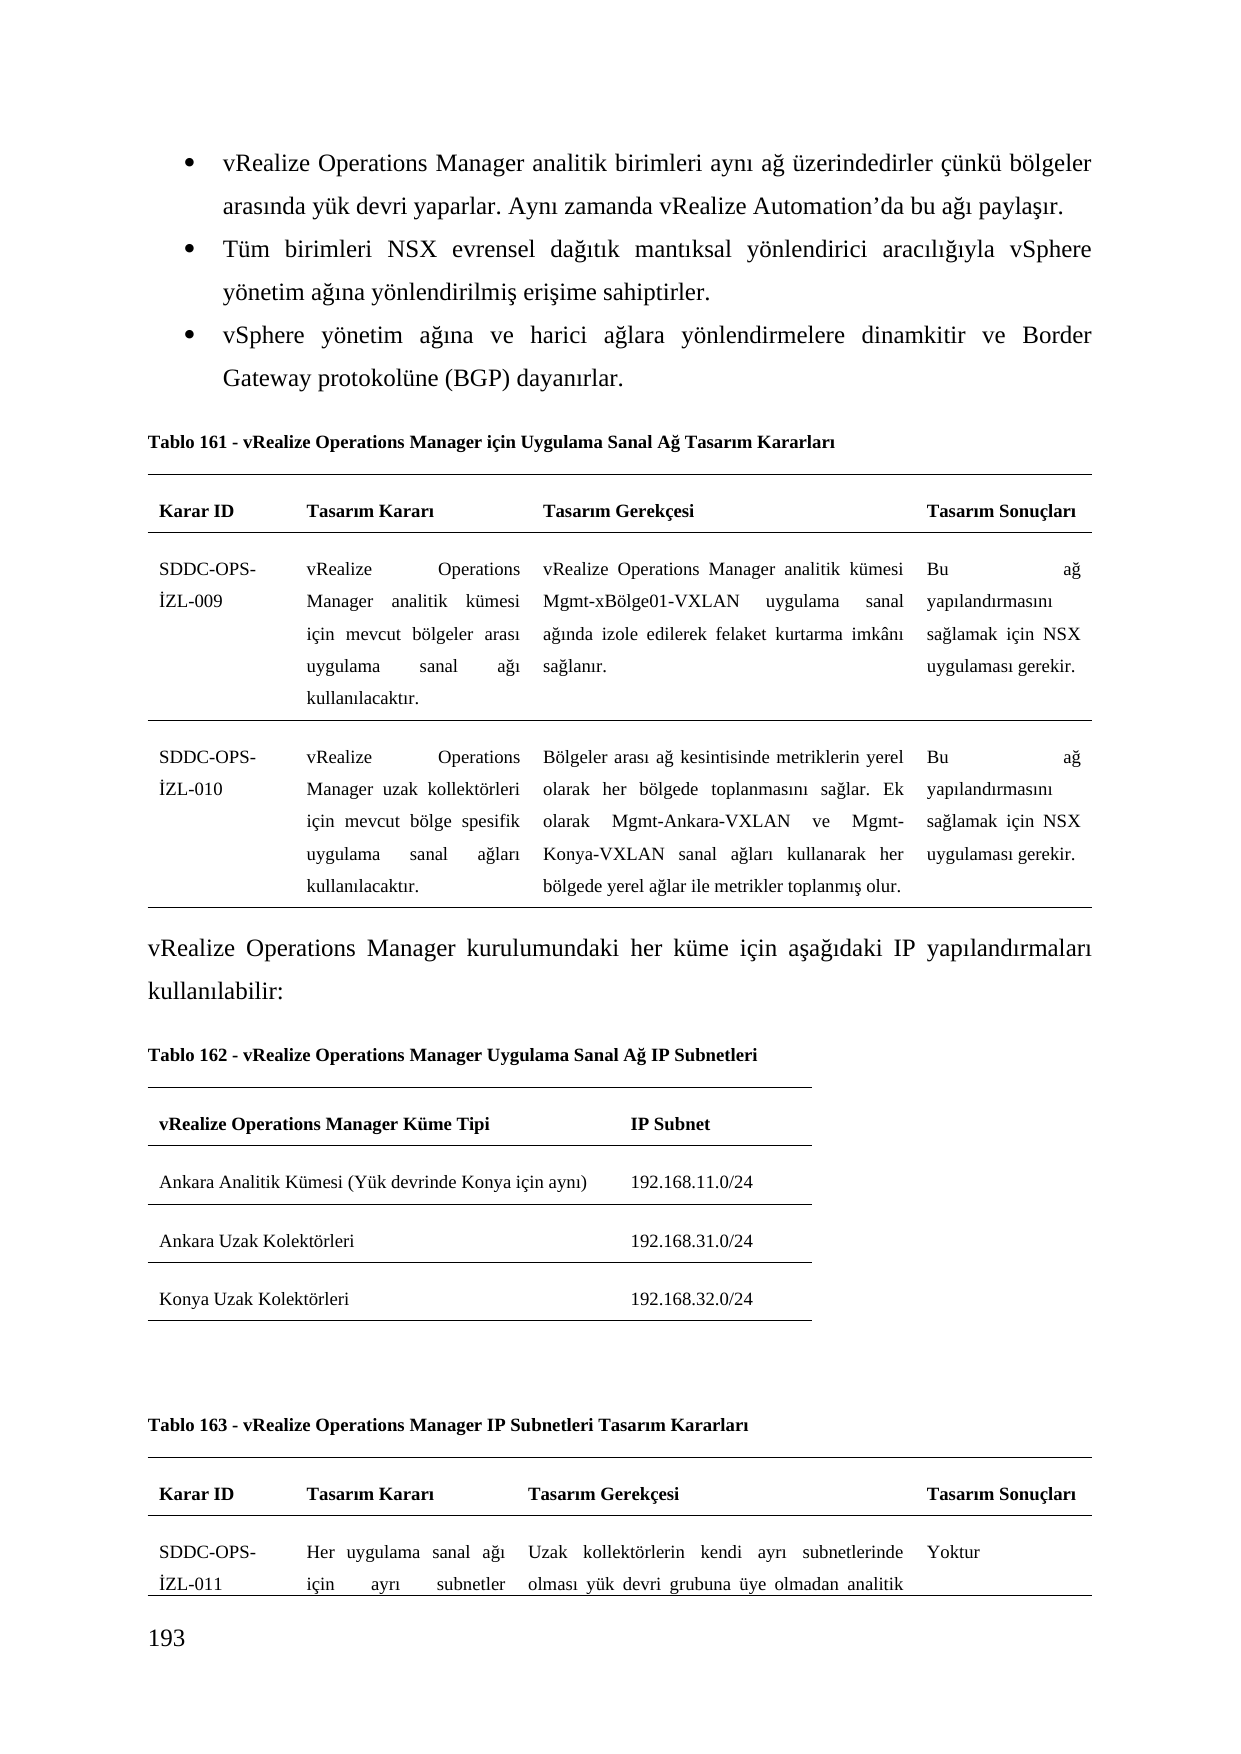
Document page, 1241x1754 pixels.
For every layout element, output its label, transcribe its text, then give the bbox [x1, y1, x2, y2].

text Tablo 162 - vRealize Operations Manager Uygulama Sanal Ağ IP Subnetleri [148, 1044, 1093, 1066]
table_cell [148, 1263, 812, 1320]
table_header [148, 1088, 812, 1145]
list Tüm birimleri NSX evrensel dağıtık mantıksal yönlendirici aracılığıyla vSphere yönetim ağına yönlendirilmiş erişime sahiptirler. [185, 234, 1093, 306]
text vRealize Operations Manager kurulumundaki her küme için aşağıdaki IP yapılandırmaları kullanılabilir: [148, 933, 1093, 1005]
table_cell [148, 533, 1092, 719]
list vRealize Operations Manager analitik birimleri aynı ağ üzerindedirler çünkü bölgeler arasında yük devri yaparlar. Aynı zamanda vRealize Automation’da bu ağı paylaşır. [185, 148, 1093, 219]
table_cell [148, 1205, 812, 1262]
text Tablo 163 - vRealize Operations Manager IP Subnetleri Tasarım Kararları [148, 1414, 1093, 1436]
list vSphere yönetim ağına ve harici ağlara yönlendirmelere dinamkitir ve Border Gateway protokolüne (BGP) dayanırlar. [185, 320, 1093, 392]
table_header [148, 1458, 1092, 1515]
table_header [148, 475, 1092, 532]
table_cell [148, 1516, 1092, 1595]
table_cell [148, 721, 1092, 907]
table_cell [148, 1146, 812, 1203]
text Tablo 161 - vRealize Operations Manager için Uygulama Sanal Ağ Tasarım Kararları [148, 431, 1093, 453]
